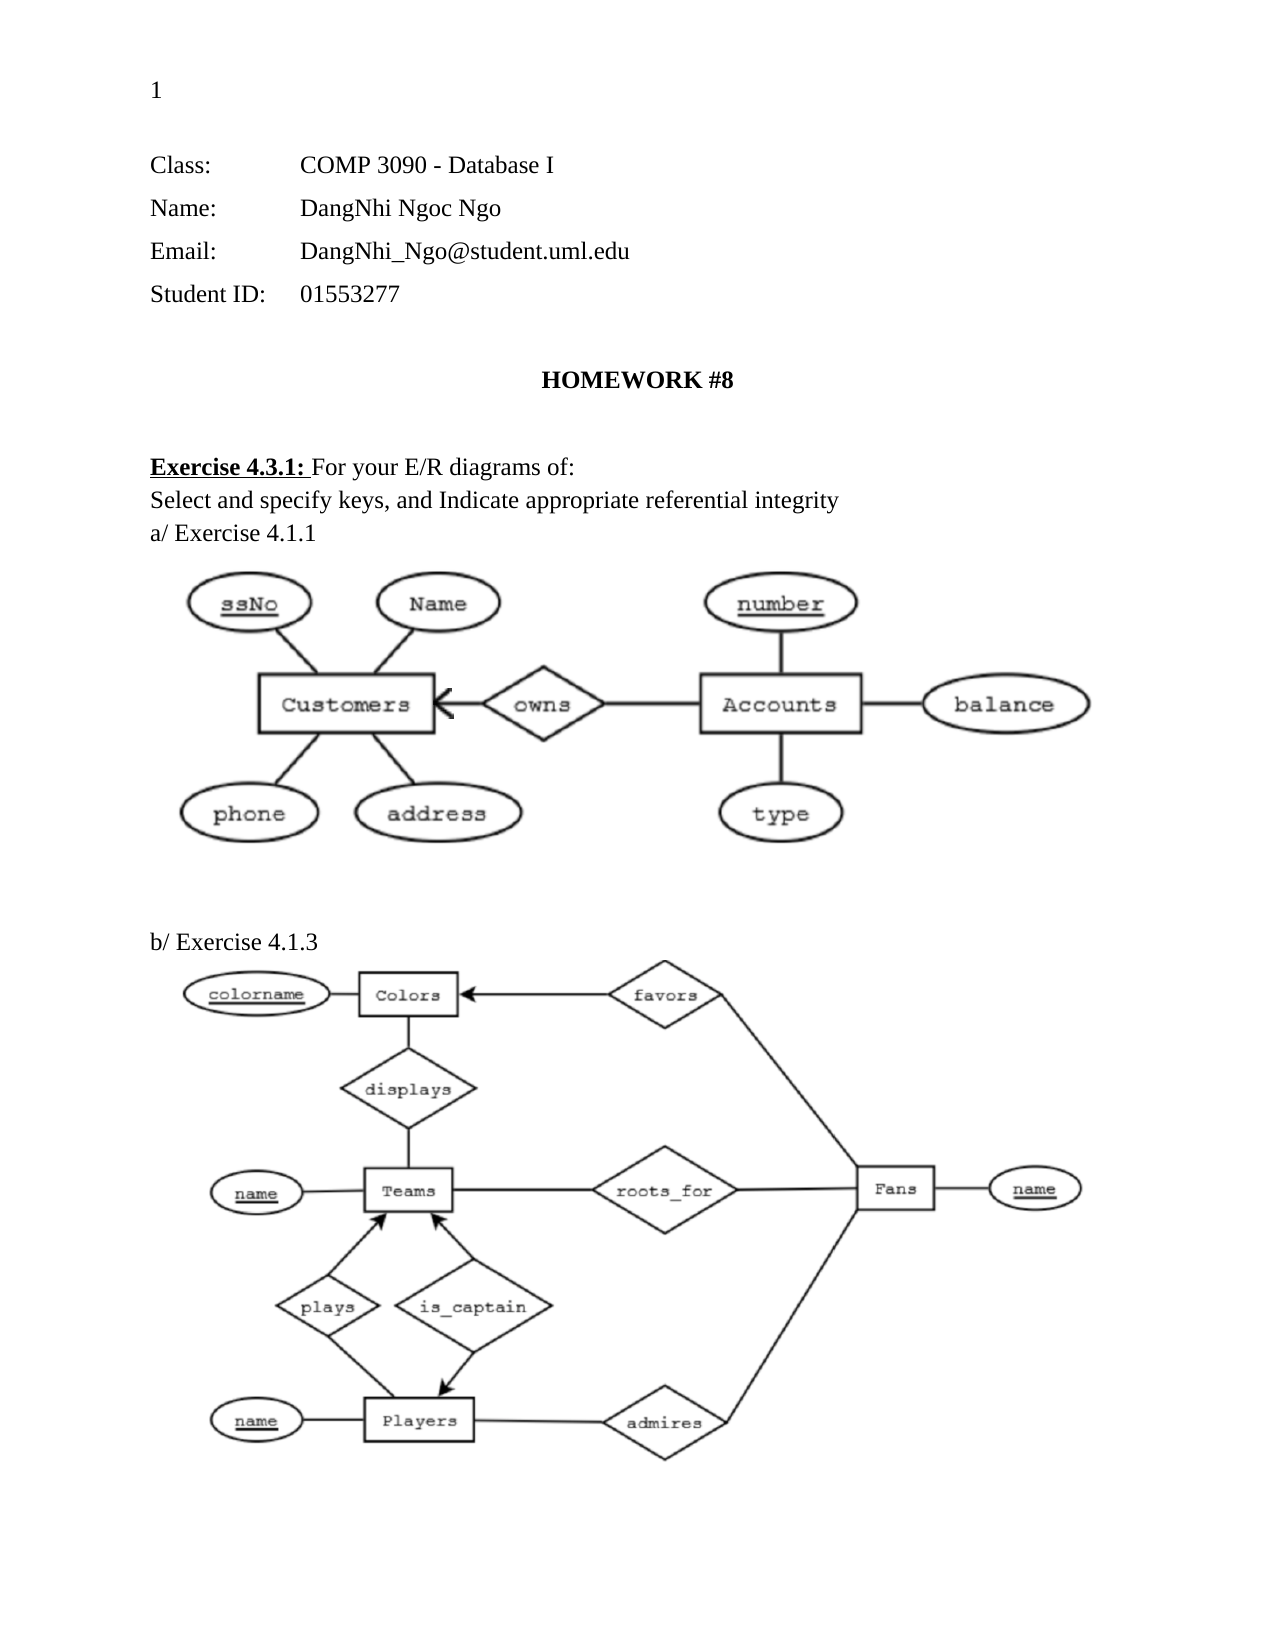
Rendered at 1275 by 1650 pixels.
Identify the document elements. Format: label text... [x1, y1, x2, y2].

text Class: COMP 3090 - Database I [150, 150, 1125, 179]
text Email: DangNhi_Ngo@student.uml.edu [150, 236, 1125, 265]
text Exercise 4.3.1: For your E/R diagrams of: [150, 452, 1125, 481]
text a/ Exercise 4.1.1 [150, 518, 1125, 547]
text Select and specify keys, and Indicate appropriate referential integrity [150, 485, 1125, 514]
picture [171, 960, 1104, 1490]
text b/ Exercise 4.1.3 [150, 927, 1125, 956]
picture [150, 551, 1125, 857]
text HOMEWORK #8 [150, 366, 1125, 394]
text Student ID: 01553277 [150, 279, 1125, 308]
text Name: DangNhi Ngoc Ngo [150, 193, 1125, 222]
